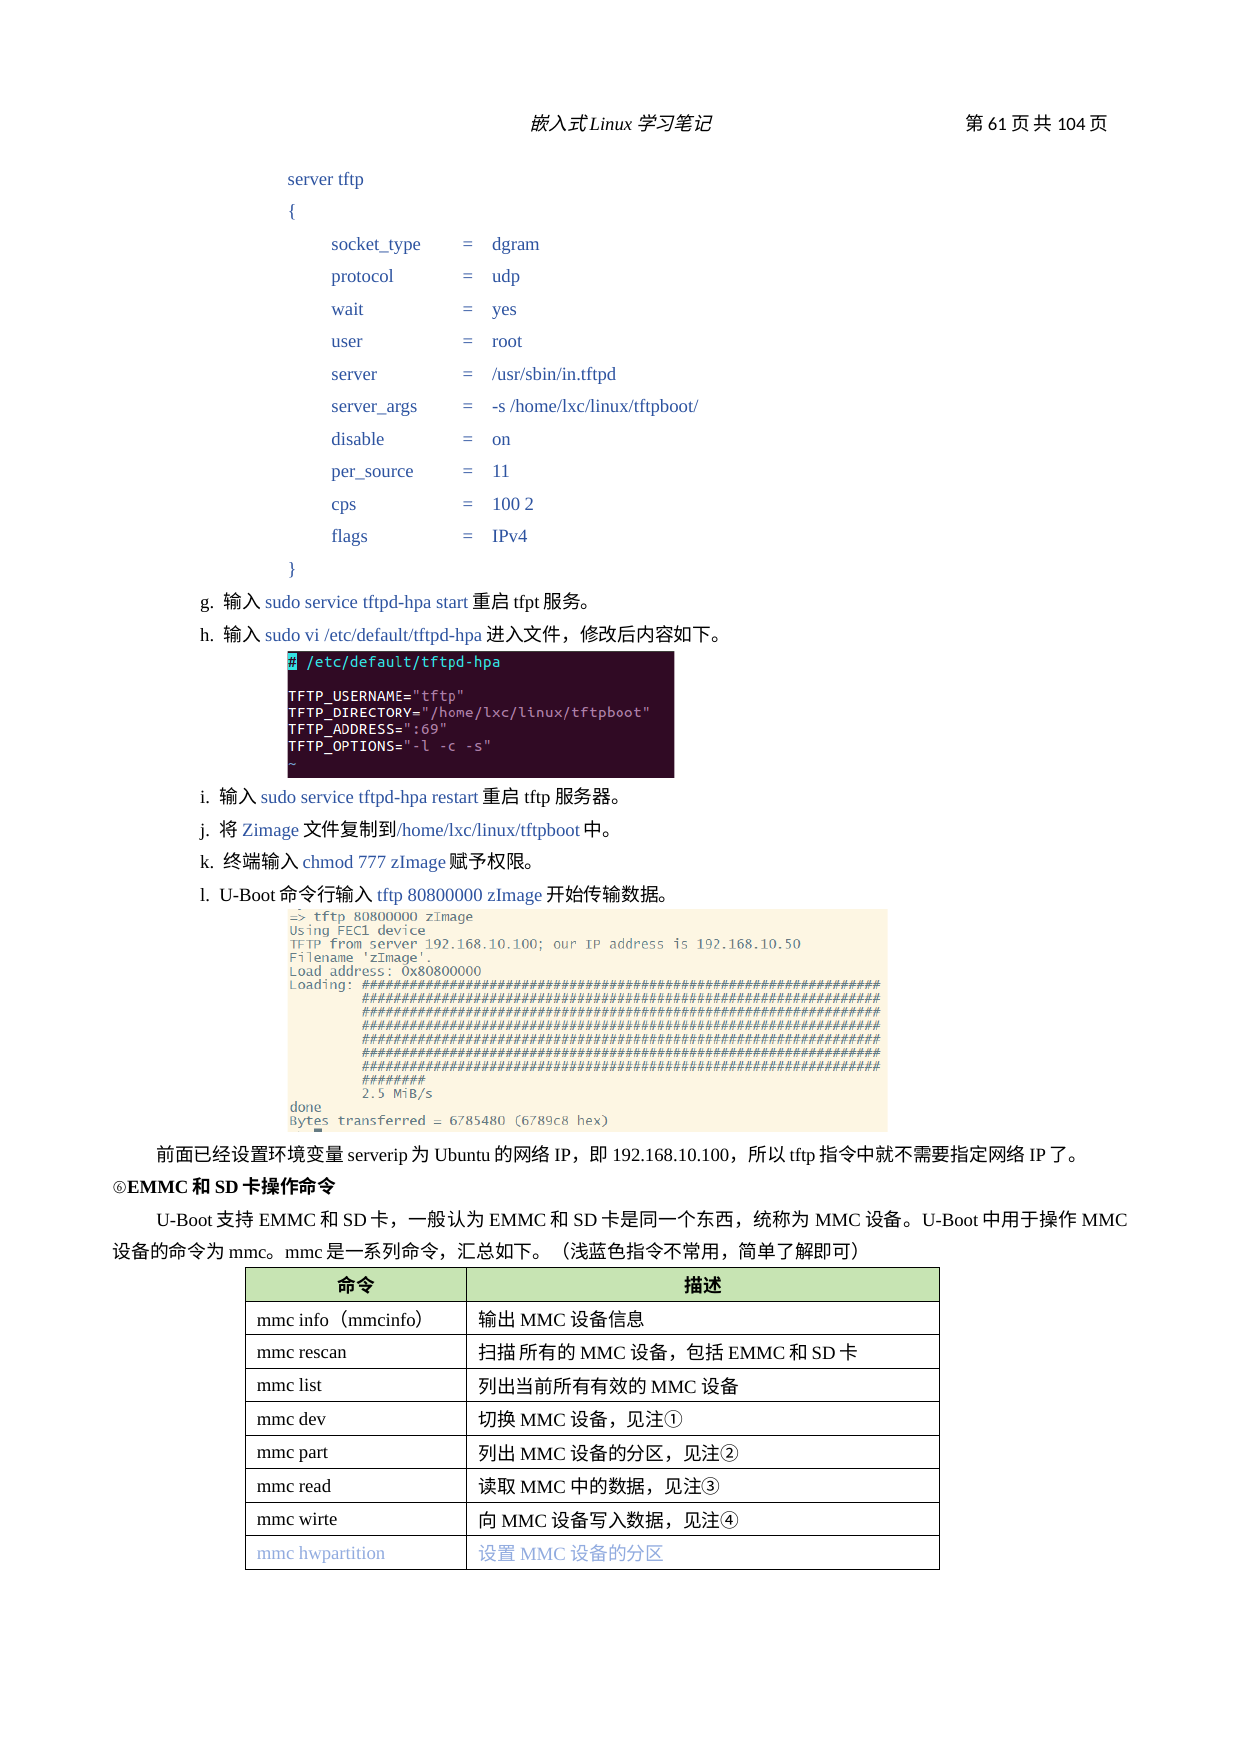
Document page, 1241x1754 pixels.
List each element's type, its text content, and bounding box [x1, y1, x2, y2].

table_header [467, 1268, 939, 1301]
text user = root [244, 324, 1128, 357]
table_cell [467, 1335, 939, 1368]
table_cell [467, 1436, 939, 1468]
picture [287, 651, 675, 778]
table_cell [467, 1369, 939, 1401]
text h. 输入sudo vi /etc/default/tftpd-hpa进入文件，修改后内容如下。 [112, 617, 1128, 649]
text U-Boot支持EMMC和SD卡，一般认为EMMC和SD卡是同一个东西，统称为MMC设备。U-Boot中用于操作MMC设备的命令为mmc。mmc是一系列命令，汇总如下。（浅蓝色指令不常用，简单了解即可） [112, 1202, 1128, 1267]
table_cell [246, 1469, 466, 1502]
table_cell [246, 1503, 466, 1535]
text l. U-Boot命令行输入tftp 80800000 zImage开始传输数据。 [156, 877, 1128, 909]
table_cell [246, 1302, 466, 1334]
text per_source = 11 [244, 454, 1128, 487]
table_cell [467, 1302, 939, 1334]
text cps = 100 2 [244, 487, 1128, 519]
text server tftp [244, 162, 1128, 194]
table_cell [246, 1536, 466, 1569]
text server_args = -s /home/lxc/linux/tftpboot/ [244, 389, 1128, 422]
text wait = yes [244, 292, 1128, 324]
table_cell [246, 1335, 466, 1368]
text g. 输入sudo service tftpd-hpa start重启tfpt服务。 [112, 584, 1128, 617]
text ⑥EMMC和SD卡操作命令 [112, 1169, 1128, 1202]
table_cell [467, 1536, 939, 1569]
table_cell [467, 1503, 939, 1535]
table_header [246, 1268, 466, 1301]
text { [244, 194, 1128, 227]
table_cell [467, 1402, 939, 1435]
text server = /usr/sbin/in.tftpd [244, 357, 1128, 389]
text i. 输入sudo service tftpd-hpa restart重启 tftp 服务器。 [112, 779, 1128, 812]
text protocol = udp [287, 259, 1128, 292]
text socket_type = dgram [244, 227, 1128, 259]
text flags = IPv4 [244, 519, 1128, 552]
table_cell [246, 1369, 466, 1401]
text j. 将Zimage文件复制到/home/lxc/linux/tftpboot中。 [112, 812, 1128, 844]
text disable = on [244, 422, 1128, 454]
picture [287, 909, 888, 1132]
text 前面已经设置环境变量serverip为Ubuntu的网络IP，即192.168.10.100，所以tftp指令中就不需要指定网络IP了。 [112, 1137, 1128, 1169]
text } [244, 552, 1128, 584]
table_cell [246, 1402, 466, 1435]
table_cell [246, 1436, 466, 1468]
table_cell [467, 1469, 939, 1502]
text k. 终端输入chmod 777 zImage赋予权限。 [112, 844, 1128, 877]
